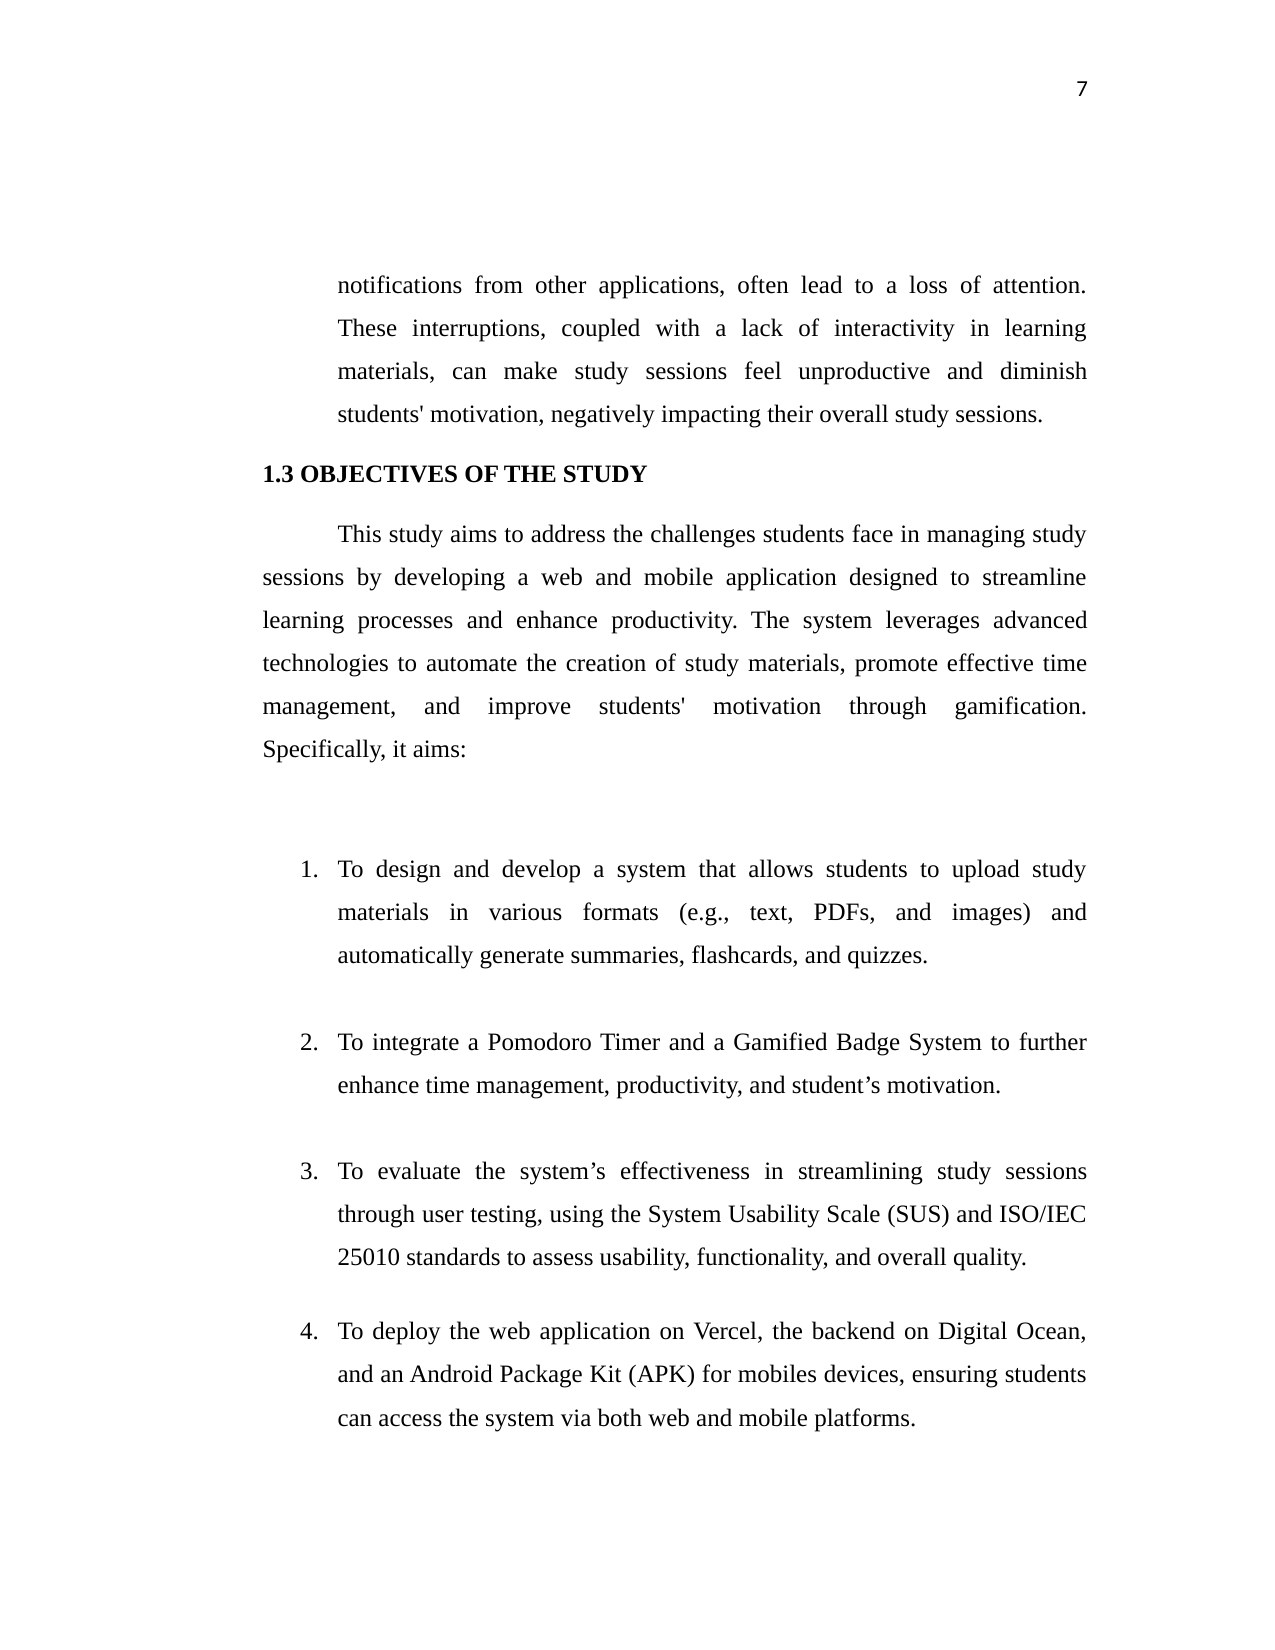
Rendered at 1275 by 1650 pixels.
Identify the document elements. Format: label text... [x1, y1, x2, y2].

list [300, 270, 1088, 428]
list To integrate a Pomodoro Timer and a Gamified Badge System to further enhance time management, productivity, and student’s motivation. [300, 1027, 1088, 1098]
list To design and develop a system that allows students to upload study materials in various formats (e.g., text, PDFs, and images) and automatically generate summaries, flashcards, and quizzes. [300, 854, 1088, 969]
text This study aims to address the challenges students face in managing study sessions by developing a web and mobile application designed to streamline learning processes and enhance productivity. The system leverages advanced technologies to automate the creation of study materials, promote effective time management, and improve students' motivation through gamification. Specifically, it aims: [262, 519, 1088, 763]
text 1.3 OBJECTIVES OF THE STUDY [262, 459, 1088, 488]
list To evaluate the system’s effectiveness in streamlining study sessions through user testing, using the System Usability Scale (SUS) and ISO/IEC 25010 standards to assess usability, functionality, and overall quality. [300, 1156, 1088, 1271]
list To deploy the web application on Vercel, the backend on Digital Ocean, and an Android Package Kit (APK) for mobiles devices, ensuring students can access the system via both web and mobile platforms. [300, 1316, 1088, 1431]
